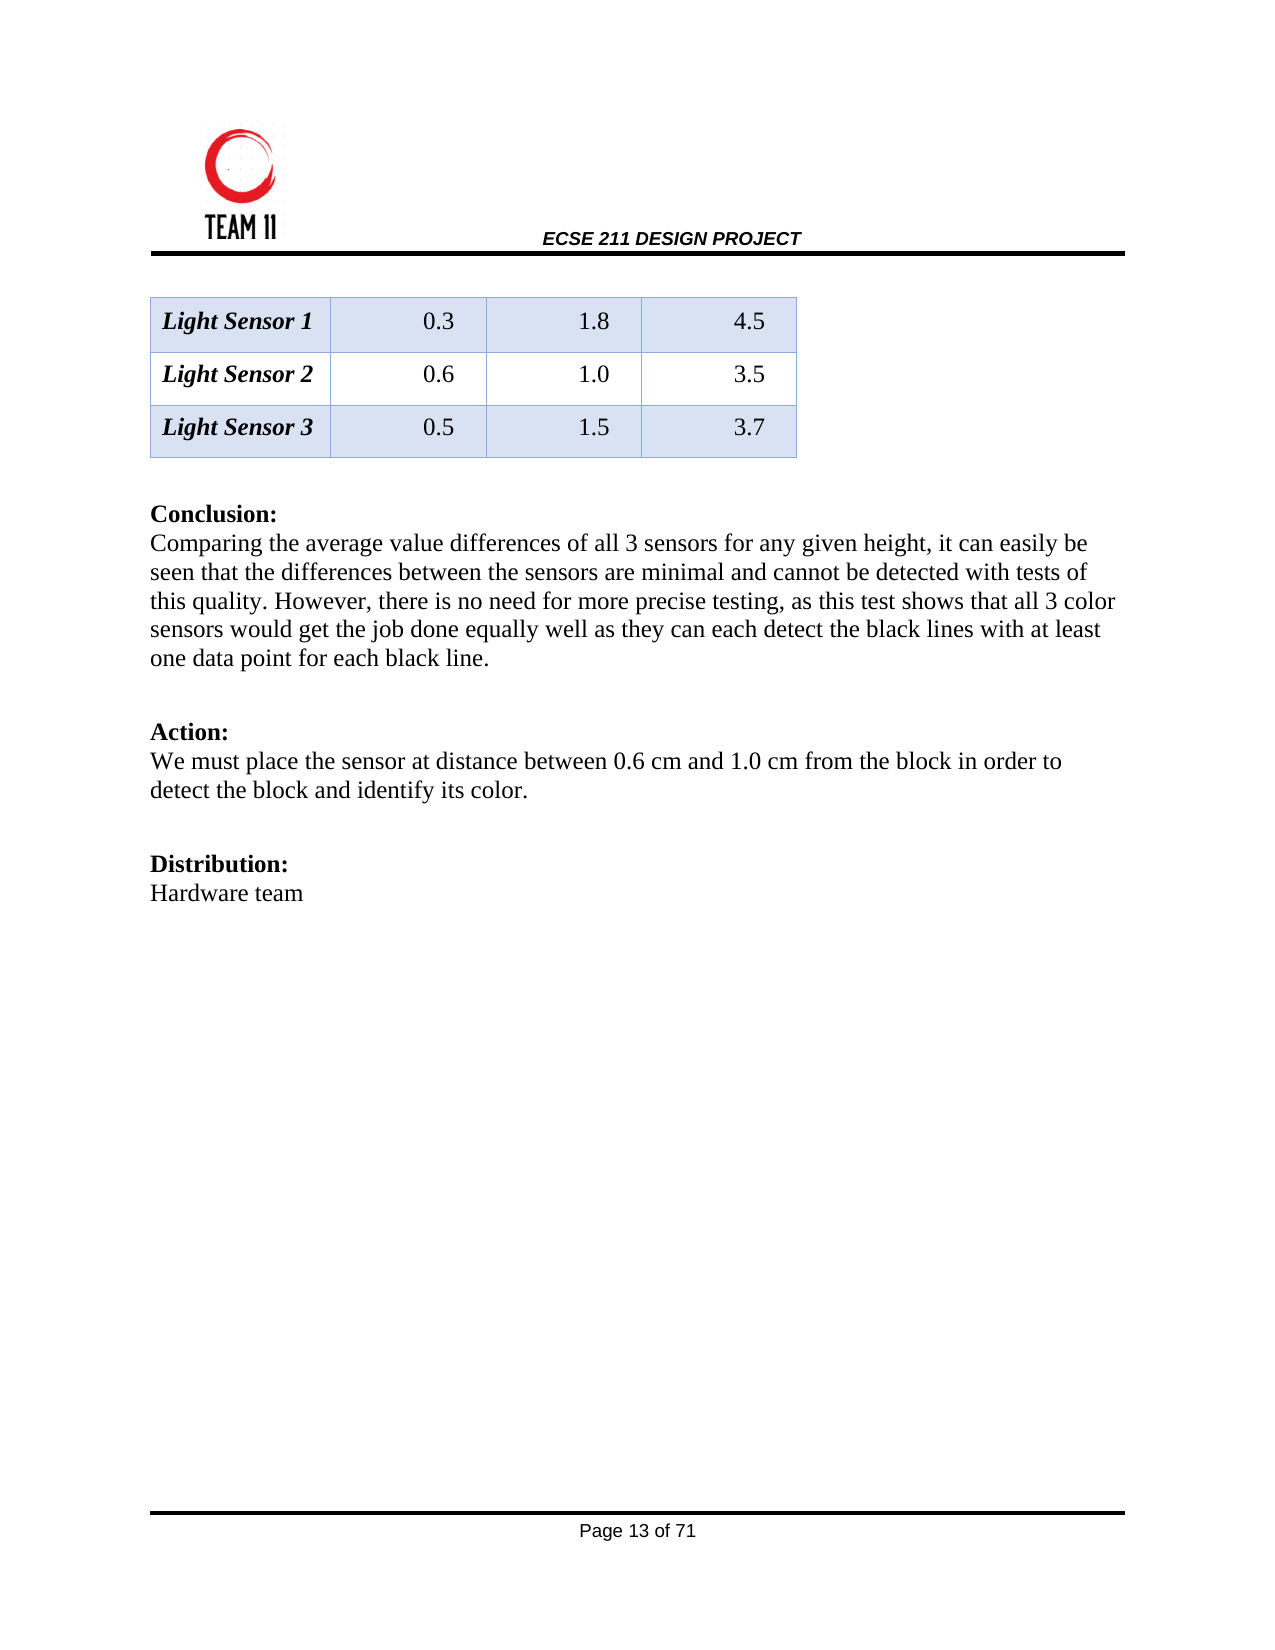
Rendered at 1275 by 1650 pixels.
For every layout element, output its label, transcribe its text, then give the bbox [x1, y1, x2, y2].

table_cell 3.7 [642, 406, 796, 457]
text Action: We must place the sensor at distance between 0.6 cm and 1.0 cm from the block in order to detect the block and identify its color. [150, 689, 1125, 804]
table_cell 0.3 [331, 298, 486, 352]
table_cell Light Sensor 3 [151, 406, 330, 457]
table_cell Light Sensor 1 [151, 298, 330, 352]
table_cell 1.5 [487, 406, 641, 457]
table_cell 3.5 [642, 353, 796, 404]
text Conclusion: Comparing the average value differences of all 3 sensors for any given height, it can easily be seen that the differences between the sensors are minimal and cannot be detected with tests of this quality. However, there is no need for more precise testing, as this test shows that all 3 color sensors would get the job done equally well as they can each detect the black lines with at least one data point for each black line. [150, 499, 1125, 672]
table_cell 1.0 [487, 353, 641, 404]
table_cell 0.5 [331, 406, 486, 457]
table_cell Light Sensor 2 [151, 353, 330, 404]
table_cell 1.8 [487, 298, 641, 352]
table_cell 0.6 [331, 353, 486, 404]
text Distribution: Hardware team [150, 820, 1125, 907]
picture [197, 120, 286, 245]
table_cell 4.5 [642, 298, 796, 352]
